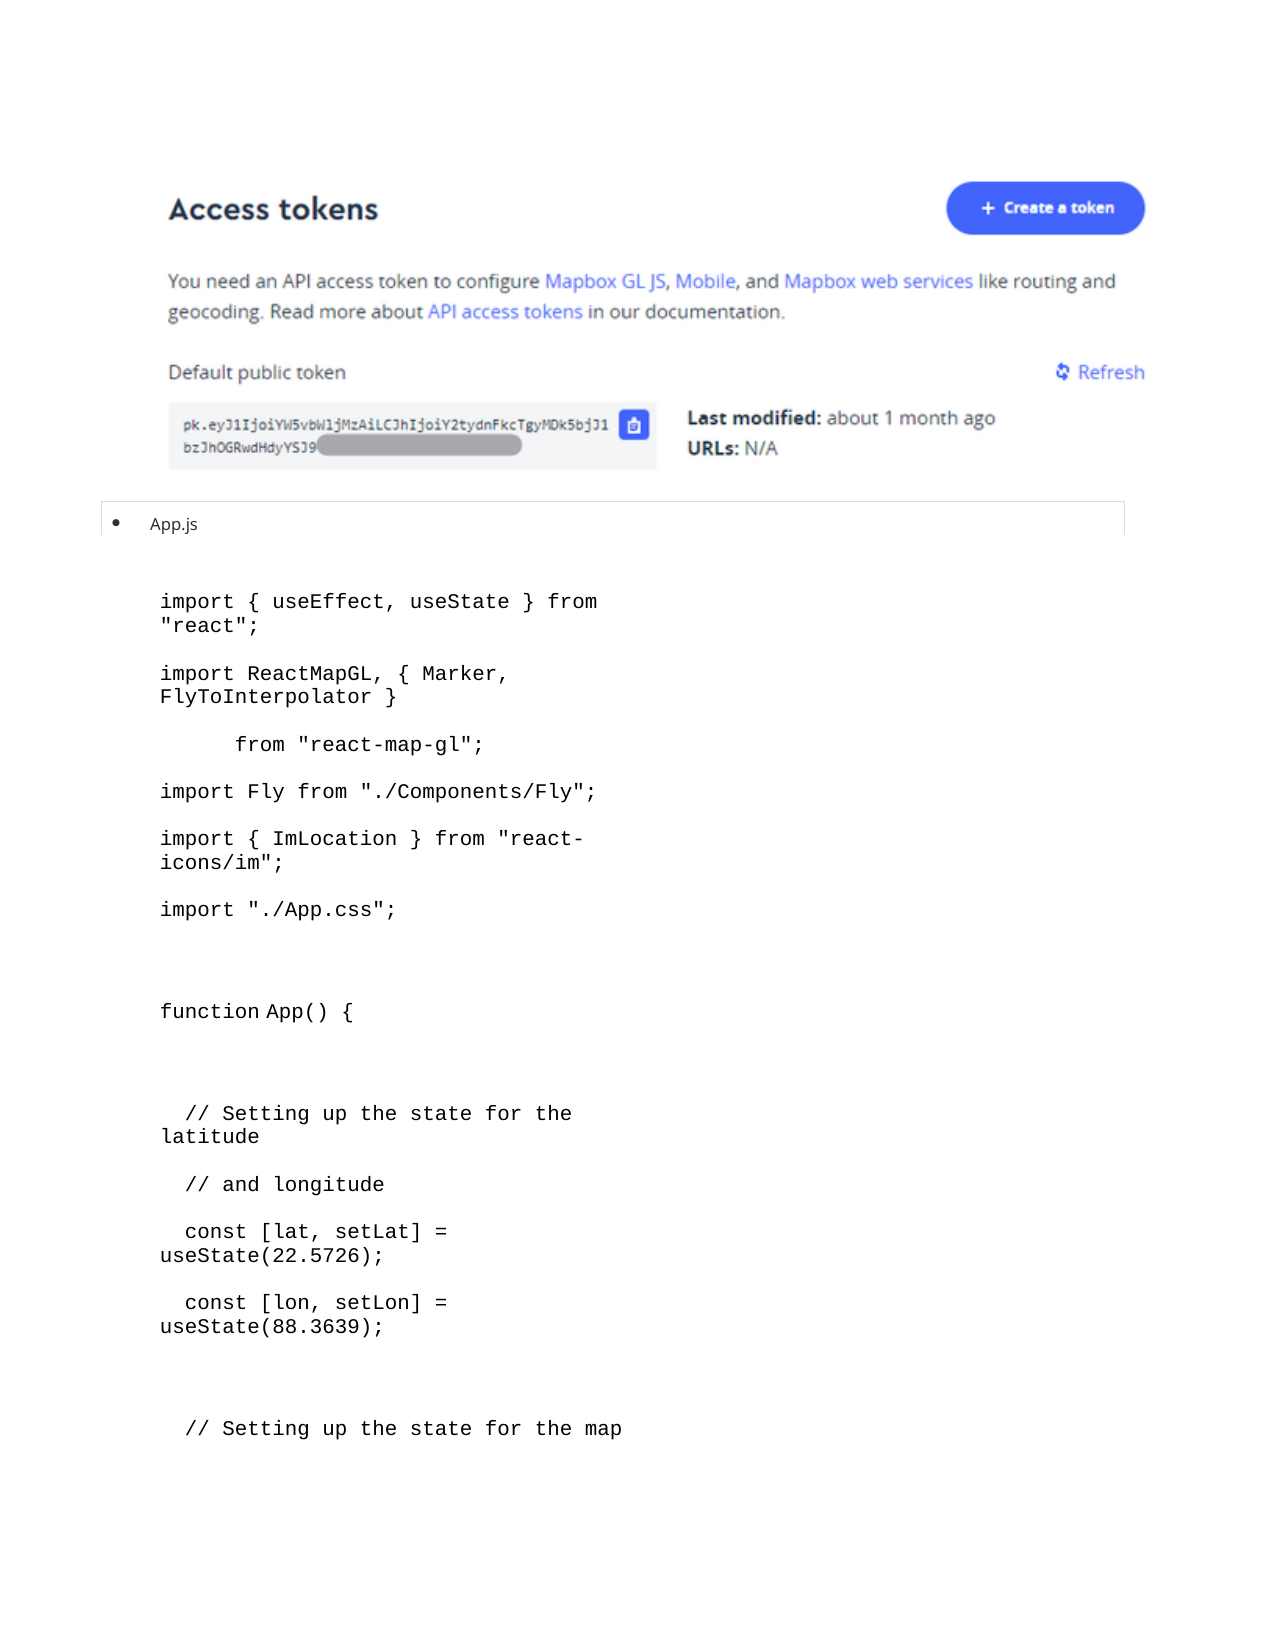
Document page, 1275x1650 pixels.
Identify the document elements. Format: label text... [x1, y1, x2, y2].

picture [150, 150, 1182, 492]
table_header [150, 554, 677, 1478]
list App.js [102, 502, 1124, 535]
